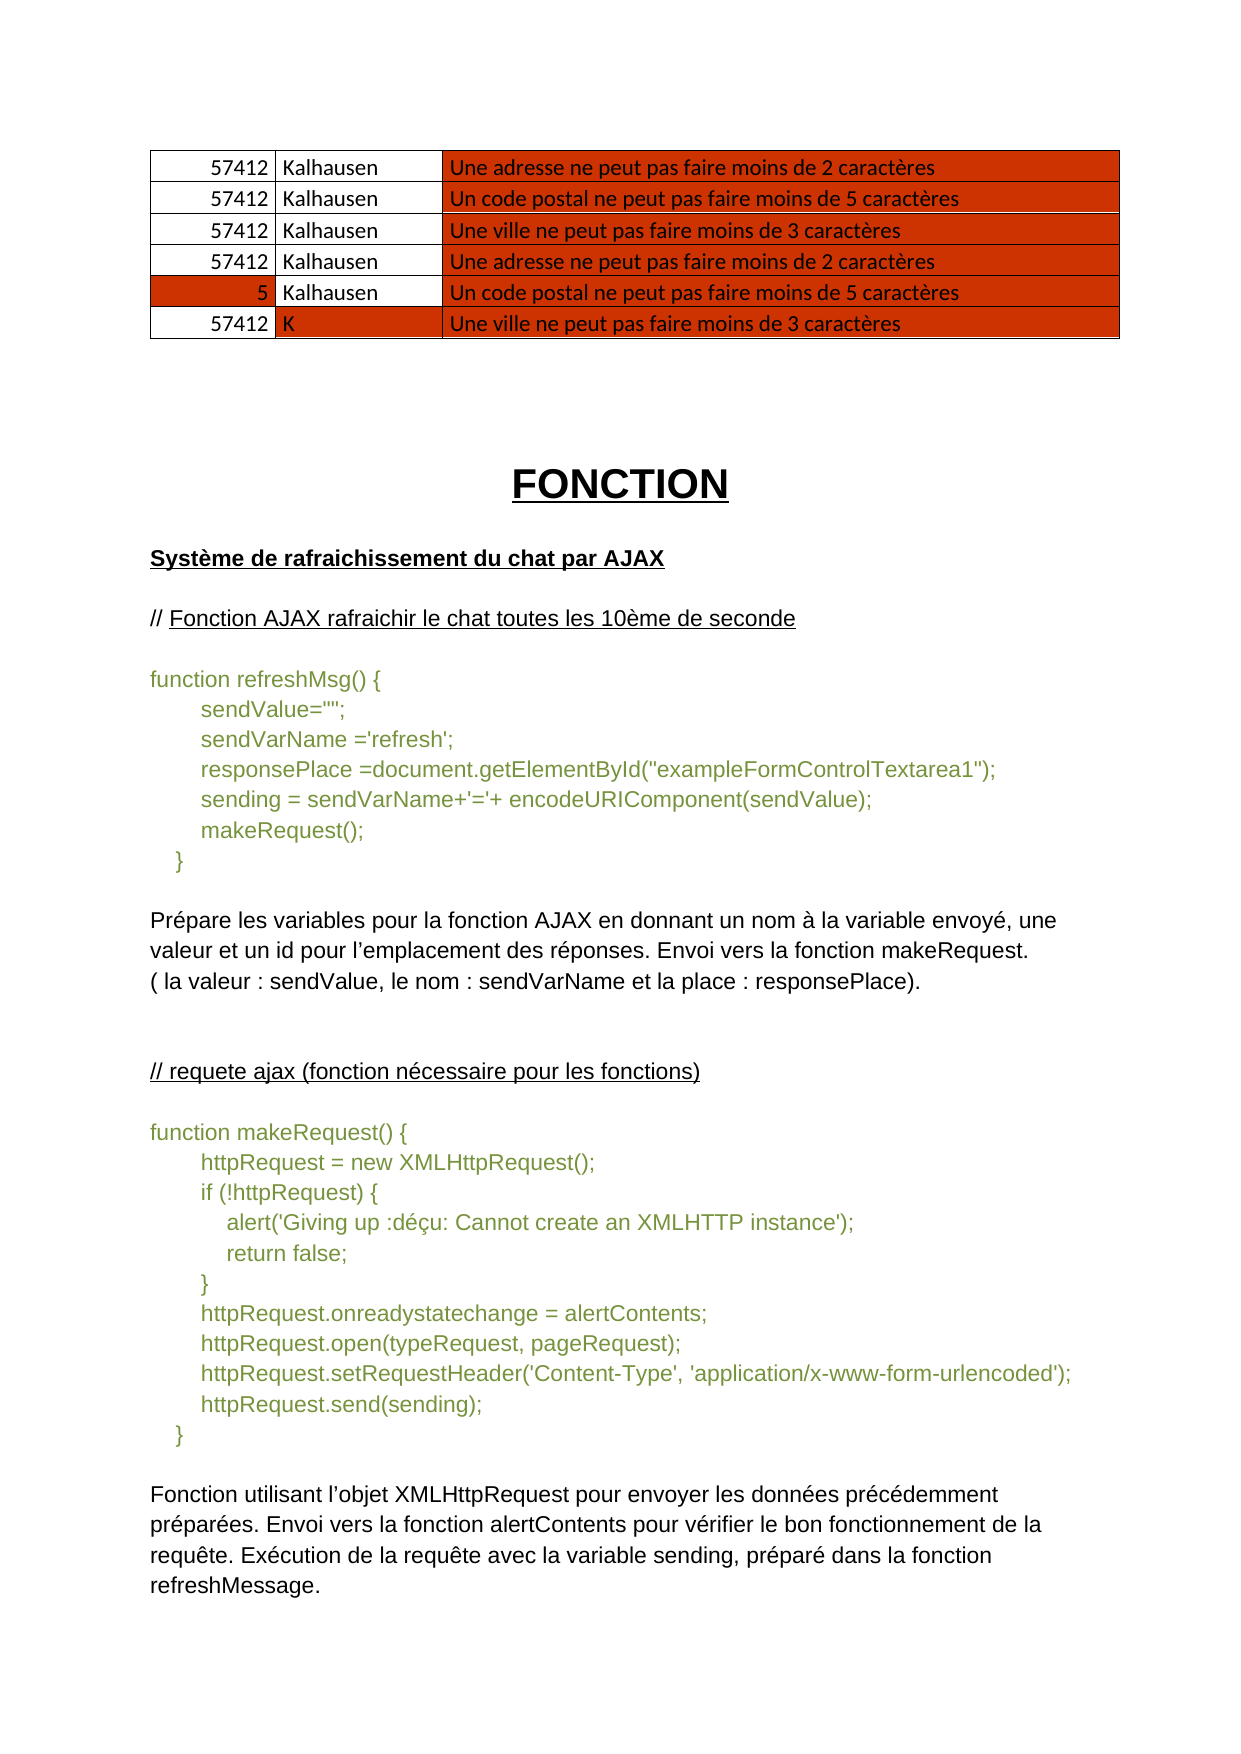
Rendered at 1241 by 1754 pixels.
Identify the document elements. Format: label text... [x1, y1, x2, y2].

text return false; [150, 1239, 1090, 1266]
text responsePlace =document.getElementById("exampleFormControlTextarea1"); [150, 756, 1090, 782]
table_cell 57412 [151, 307, 275, 337]
text sending = sendVarName+'='+ encodeURIComponent(sendValue); [150, 786, 1090, 813]
text } [150, 1270, 1090, 1296]
text httpRequest = new XMLHttpRequest(); [150, 1149, 1090, 1175]
text if (!httpRequest) { [150, 1179, 1090, 1205]
text } [150, 1421, 1090, 1447]
text sendValue=""; [150, 696, 1090, 722]
text function makeRequest() { [150, 1119, 1090, 1145]
text Prépare les variables pour la fonction AJAX en donnant un nom à la variable envoyé, une valeur et un id pour l’emplacement des réponses. Envoi vers la fonction makeRequest. [150, 907, 1090, 964]
text function refreshMsg() { [150, 666, 1090, 692]
table_cell 57412 [151, 151, 275, 181]
text httpRequest.setRequestHeader('Content-Type', 'application/x-www-form-urlencoded'); [150, 1360, 1090, 1387]
text httpRequest.onreadystatechange = alertContents; [150, 1300, 1090, 1326]
table_cell Un code postal ne peut pas faire moins de 5 caractères [443, 276, 1119, 306]
text httpRequest.send(sending); [150, 1391, 1090, 1417]
table_cell Une adresse ne peut pas faire moins de 2 caractères [443, 245, 1119, 275]
table_cell Kalhausen [276, 214, 442, 244]
table_cell 57412 [151, 245, 275, 275]
text ( la valeur : sendValue, le nom : sendVarName et la place : responsePlace). [150, 968, 1090, 994]
table_cell Une ville ne peut pas faire moins de 3 caractères [443, 307, 1119, 337]
table_cell Kalhausen [276, 245, 442, 275]
table_cell Une adresse ne peut pas faire moins de 2 caractères [443, 151, 1119, 181]
table_cell 57412 [151, 214, 275, 244]
text FONCTION [150, 459, 1090, 507]
table_cell Kalhausen [276, 182, 442, 212]
text alert('Giving up :déçu: Cannot create an XMLHTTP instance'); [150, 1209, 1090, 1236]
table_cell Kalhausen [276, 151, 442, 181]
text // Fonction AJAX rafraichir le chat toutes les 10ème de seconde [150, 605, 1090, 631]
table_cell Un code postal ne peut pas faire moins de 5 caractères [443, 182, 1119, 212]
table_cell K [276, 307, 442, 337]
table_cell Kalhausen [276, 276, 442, 306]
text Système de rafraichissement du chat par AJAX [150, 545, 1090, 571]
table_cell 5 [151, 276, 275, 306]
table_cell 57412 [151, 182, 275, 212]
text // requete ajax (fonction nécessaire pour les fonctions) [150, 1058, 1090, 1084]
text } [150, 847, 1090, 873]
text sendVarName ='refresh'; [150, 726, 1090, 752]
text makeRequest(); [150, 817, 1090, 843]
text httpRequest.open(typeRequest, pageRequest); [150, 1330, 1090, 1356]
table_cell Une ville ne peut pas faire moins de 3 caractères [443, 214, 1119, 244]
text Fonction utilisant l’objet XMLHttpRequest pour envoyer les données précédemment préparées. Envoi vers la fonction alertContents pour vérifier le bon fonctionnement de la requête. Exécution de la requête avec la variable sending, préparé dans la fonction refreshMessage. [150, 1481, 1090, 1598]
